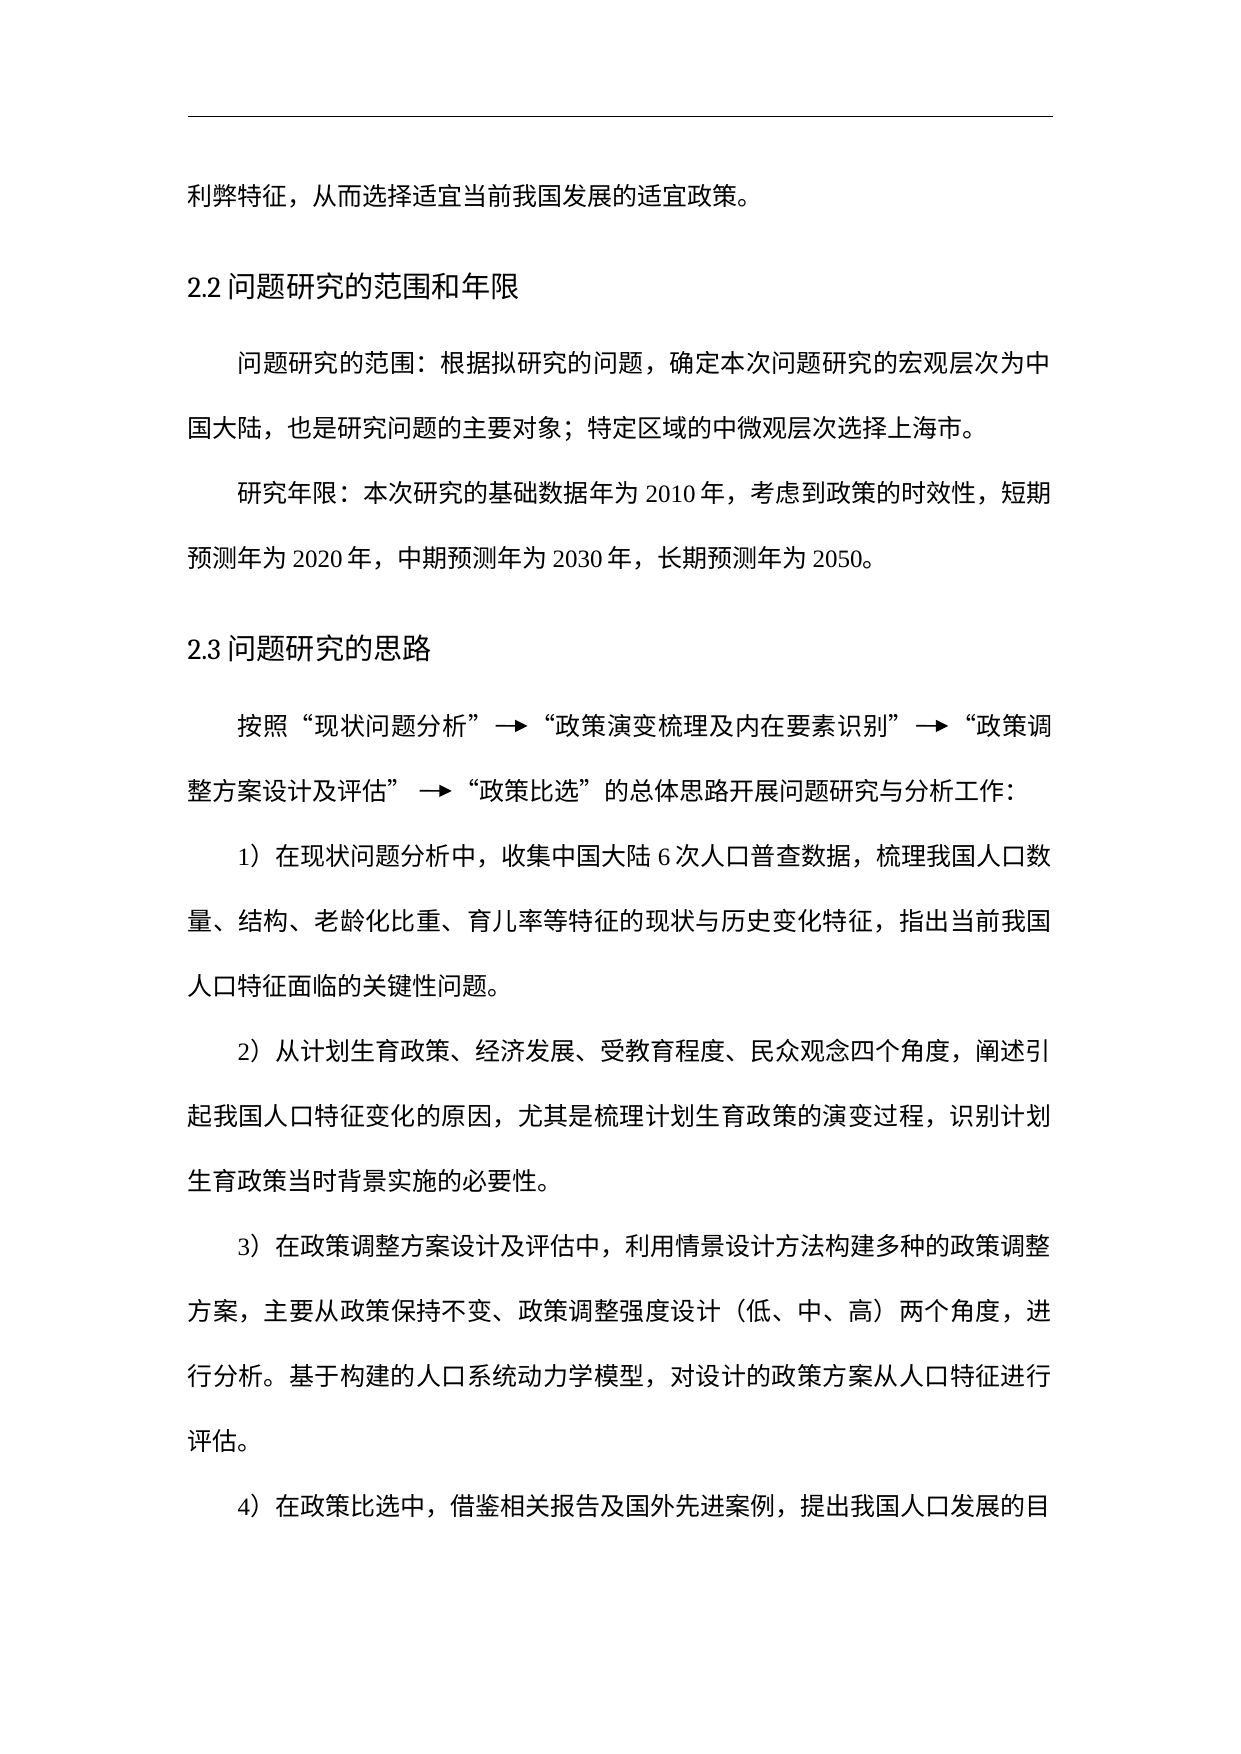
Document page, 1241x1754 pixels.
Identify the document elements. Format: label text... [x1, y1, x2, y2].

text 3）在政策调整方案设计及评估中，利用情景设计方法构建多种的政策调整方案，主要从政策保持不变、政策调整强度设计（低、中、高）两个角度，进行分析。基于构建的人口系统动力学模型，对设计的政策方案从人口特征进行评估。 [187, 1212, 1053, 1472]
title 2.2 问题研究的范围和年限 [187, 252, 1053, 317]
text 按照“现状问题分析”“政策演变梳理及内在要素识别”“政策调整方案设计及评估” “政策比选”的总体思路开展问题研究与分析工作： [187, 692, 1053, 822]
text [187, 1472, 1053, 1537]
text 研究年限：本次研究的基础数据年为2010年，考虑到政策的时效性，短期预测年为2020年，中期预测年为2030年，长期预测年为2050。 [187, 459, 1053, 589]
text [187, 162, 1053, 227]
text 1）在现状问题分析中，收集中国大陆6次人口普查数据，梳理我国人口数量、结构、老龄化比重、育儿率等特征的现状与历史变化特征，指出当前我国人口特征面临的关键性问题。 [187, 822, 1053, 1017]
title 2.3 问题研究的思路 [187, 614, 1053, 679]
text 问题研究的范围：根据拟研究的问题，确定本次问题研究的宏观层次为中国大陆，也是研究问题的主要对象；特定区域的中微观层次选择上海市。 [187, 329, 1053, 459]
text 2）从计划生育政策、经济发展、受教育程度、民众观念四个角度，阐述引起我国人口特征变化的原因，尤其是梳理计划生育政策的演变过程，识别计划生育政策当时背景实施的必要性。 [187, 1017, 1053, 1212]
